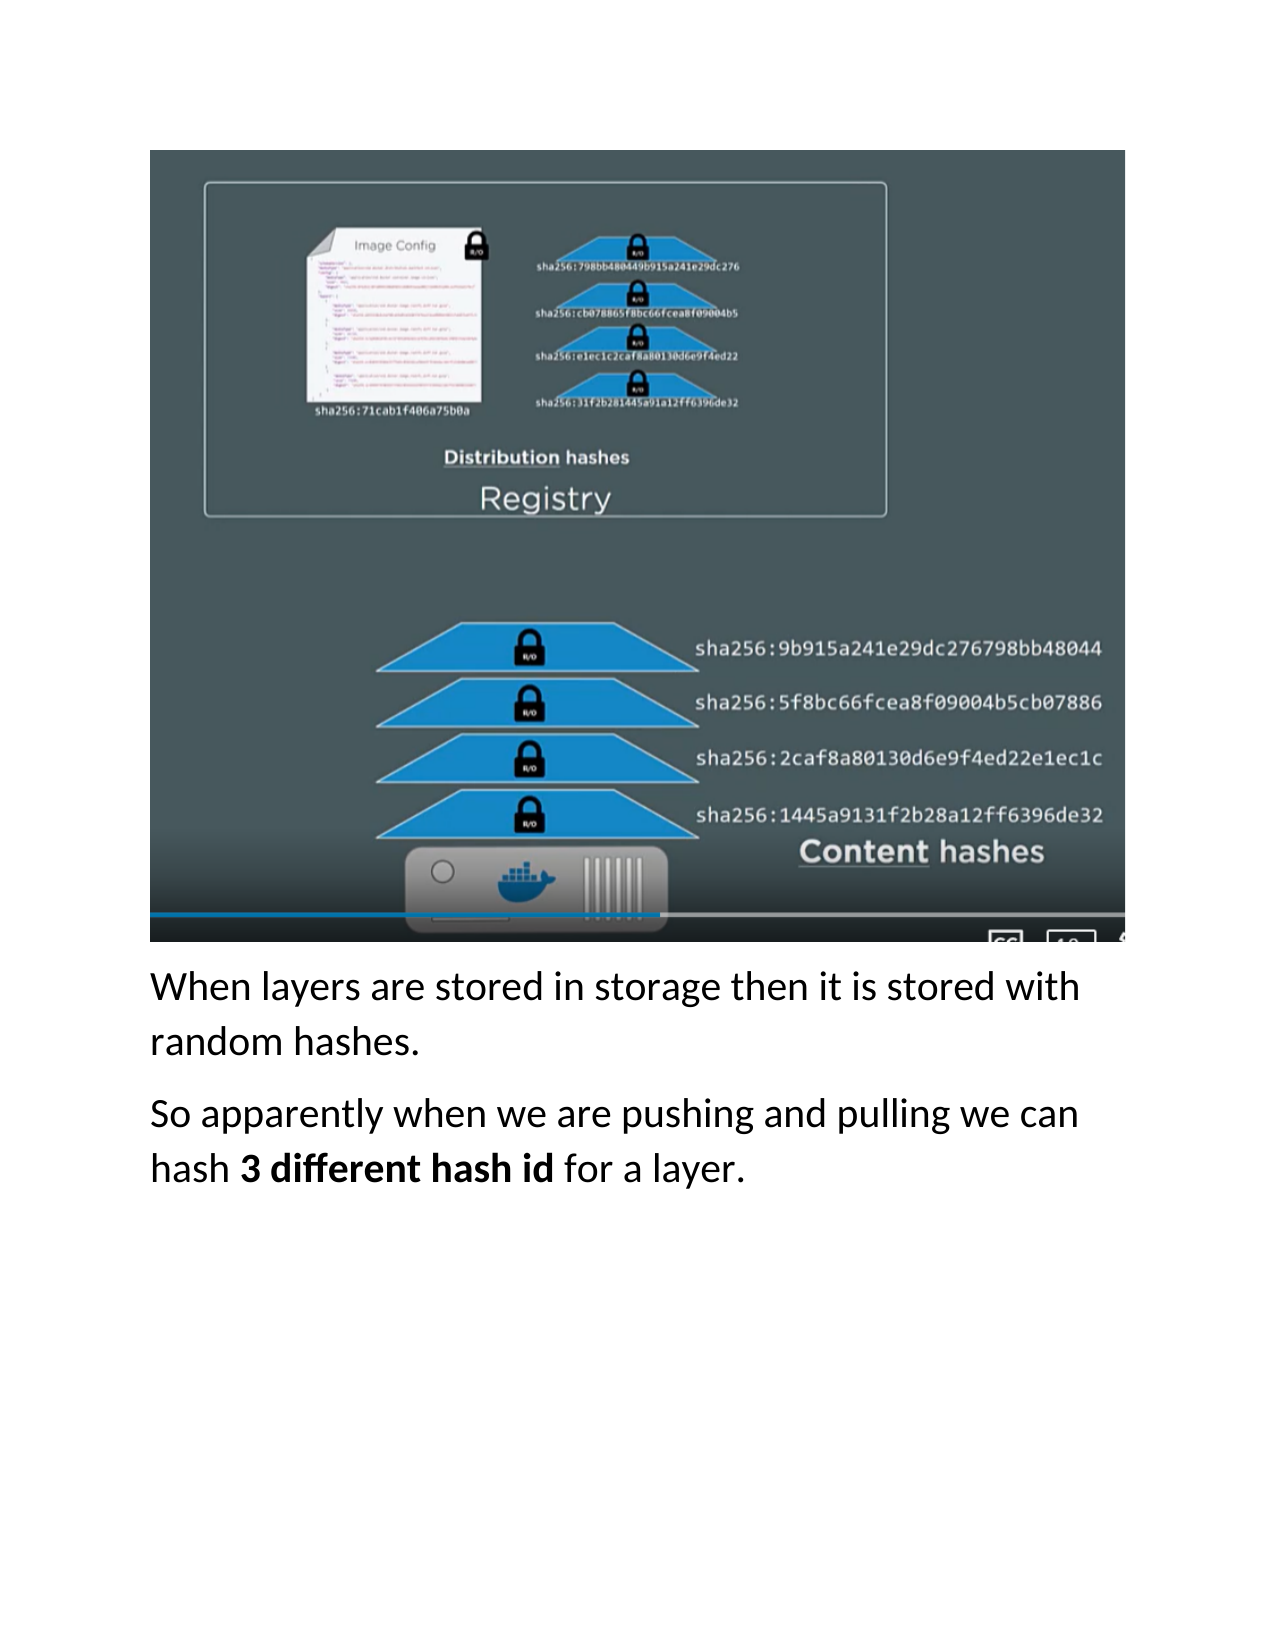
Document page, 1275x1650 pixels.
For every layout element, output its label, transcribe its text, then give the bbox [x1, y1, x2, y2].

picture [150, 150, 1125, 942]
text So apparently when we are pushing and pulling we can hash 3 different hash id for a layer. [150, 1087, 1125, 1193]
text When layers are stored in storage then it is stored with random hashes. [150, 960, 1125, 1066]
